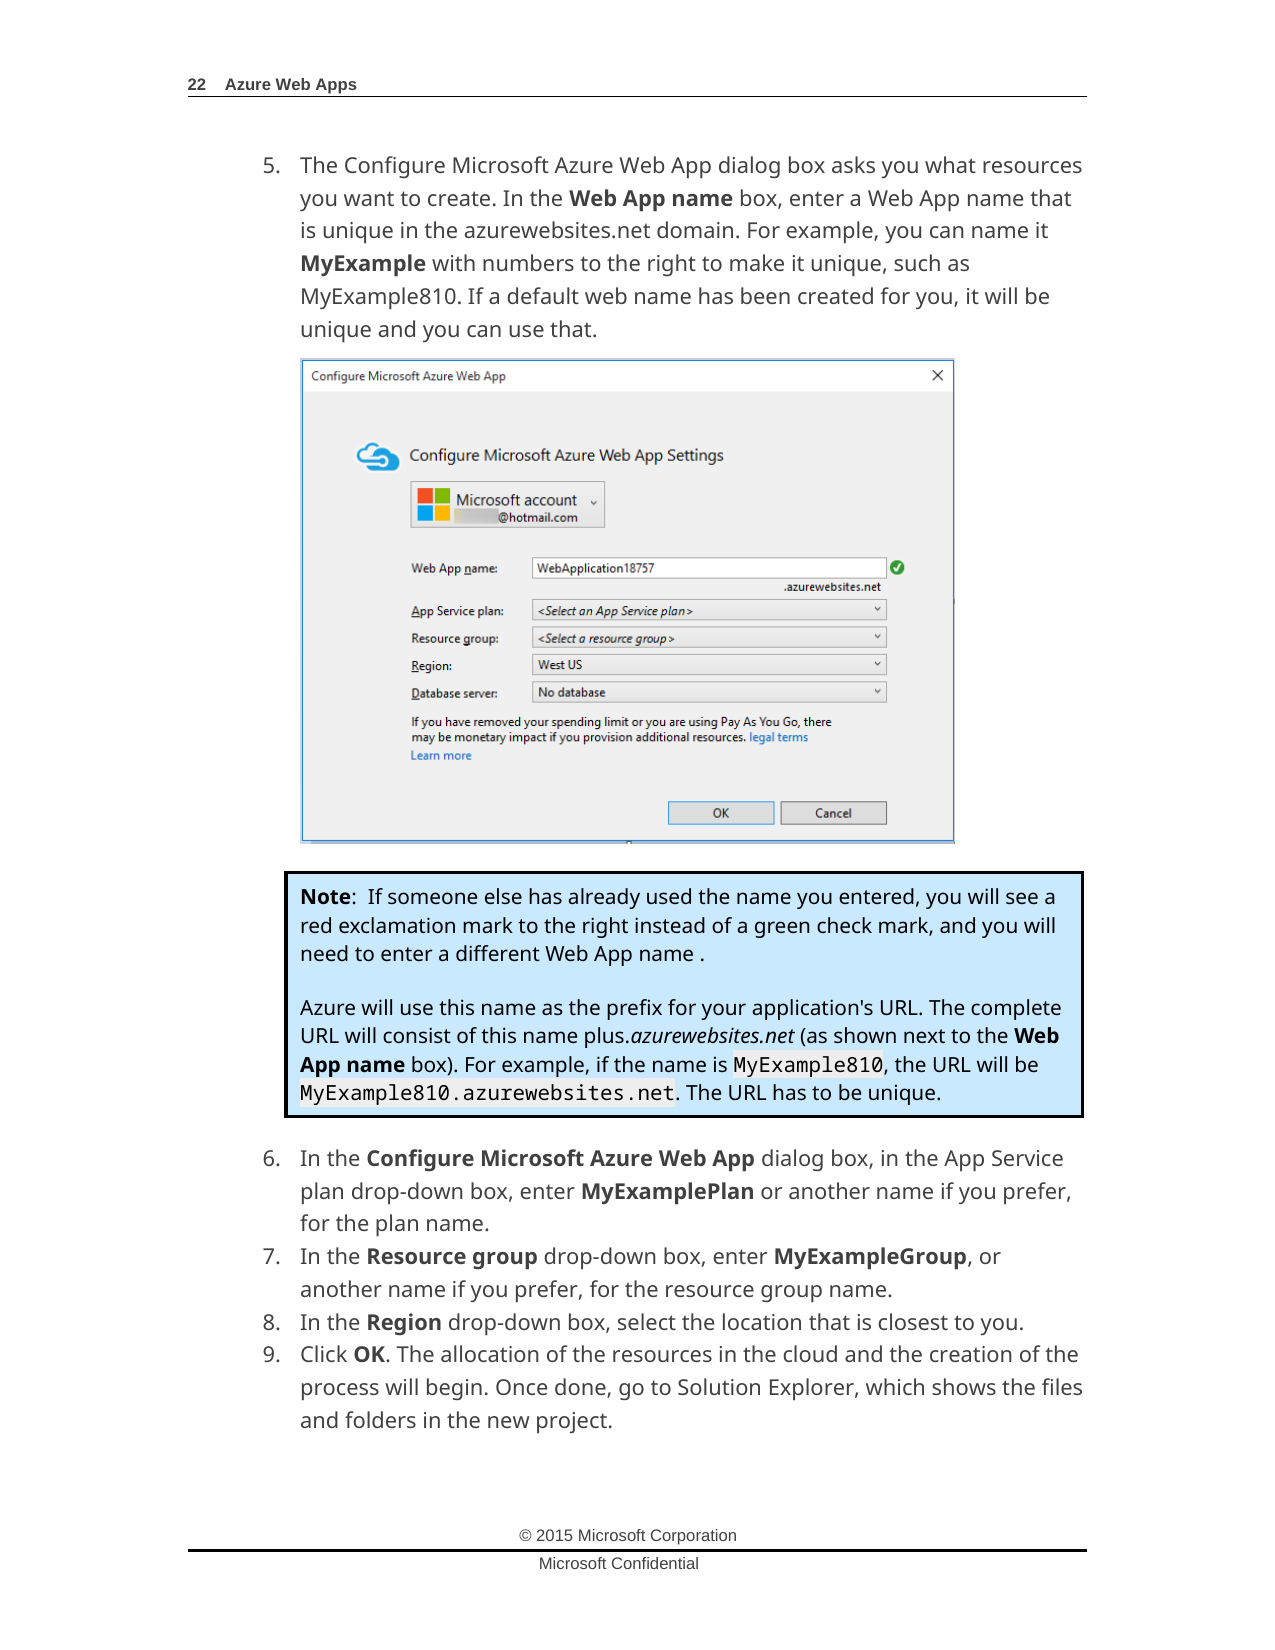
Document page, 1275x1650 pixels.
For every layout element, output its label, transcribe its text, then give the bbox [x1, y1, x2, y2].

list In the Region drop-down box, select the location that is closest to you. [262, 1307, 1087, 1336]
list In the Configure Microsoft Azure Web App dialog box, in the App Service plan drop-down box, enter MyExamplePlan or another name if you prefer, for the plan name. [262, 1143, 1087, 1238]
text Note: If someone else has already used the name you entered, you will see a red exclamation mark to the right instead of a green check mark, and you will need to enter a different Web App name . [288, 874, 1081, 968]
list The Configure Microsoft Azure Web App dialog box asks you what resources you want to create. In the Web App name box, enter a Web App name that is unique in the azurewebsites.net domain. For example, you can name it MyExample with numbers to the right to make it unique, such as MyExample810. If a default web name has been created for you, it will be unique and you can use that. [262, 150, 1087, 343]
list Click OK. The allocation of the resources in the cloud and the creation of the process will begin. Once done, go to Solution Explorer, which shows the files and folders in the new project. [262, 1339, 1087, 1434]
text Azure will use this name as the prefix for your application's URL. The complete URL will consist of this name plus.azurewebsites.net (as shown next to the Web App name box). For example, if the name is MyExample810, the URL will be MyExample810.azurewebsites.net. The URL has to be unique. [288, 981, 1081, 1115]
picture [300, 358, 955, 844]
list In the Resource group drop-down box, enter MyExampleGroup, or another name if you prefer, for the resource group name. [262, 1241, 1087, 1304]
